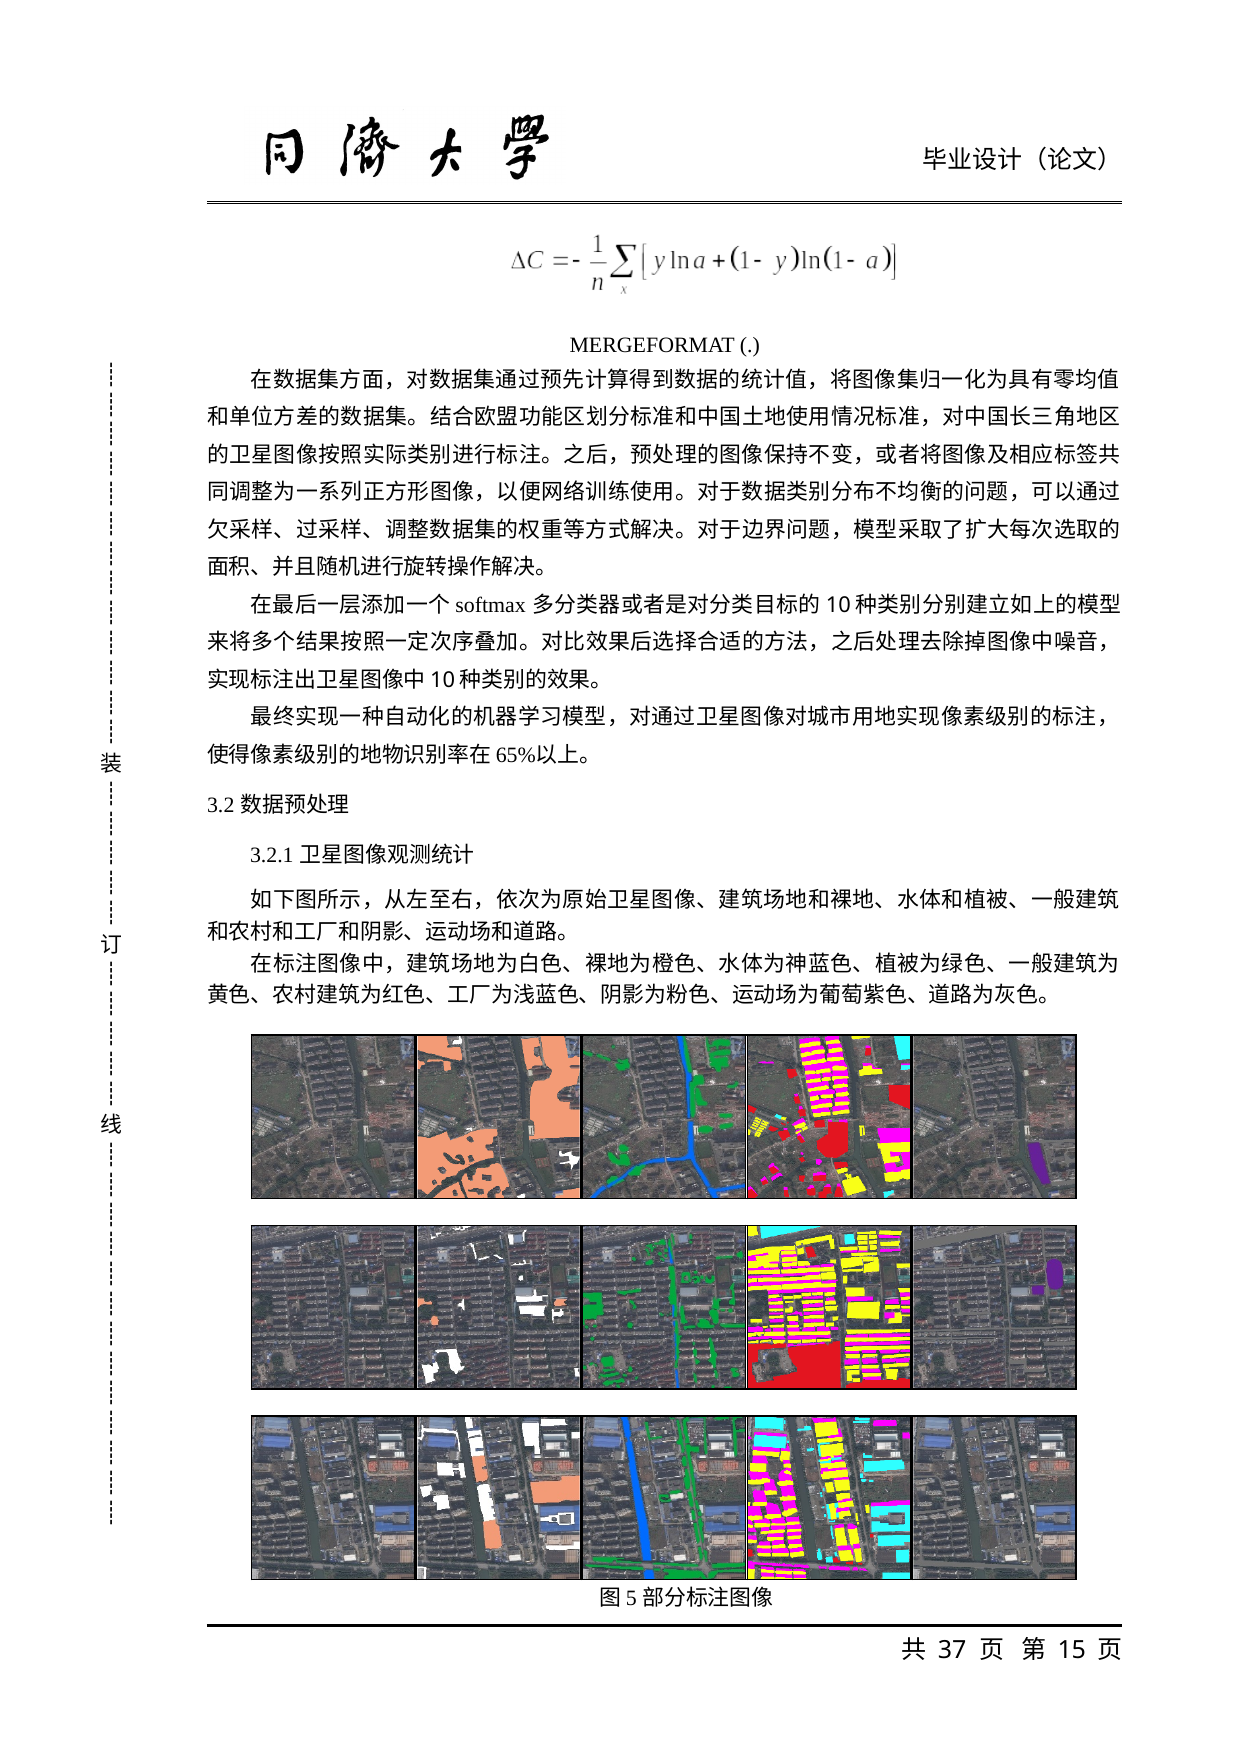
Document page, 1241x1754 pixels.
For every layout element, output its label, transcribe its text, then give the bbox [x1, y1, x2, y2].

picture [913, 1036, 1075, 1198]
picture [583, 1226, 745, 1388]
subtitle 3.2 数据预处理 [207, 782, 1122, 820]
text 如下图所示，从左至右，依次为原始卫星图像、建筑场地和裸地、水体和植被、一般建筑和农村和工厂和阴影、运动场和道路。 [207, 882, 1122, 946]
text 在最后一层添加一个softmax 多分类器或者是对分类目标的10种类别分别建立如上的模型来将多个结果按照一定次序叠加。对比效果后选择合适的方法，之后处理去除掉图像中噪音，实现标注出卫星图像中10种类别的效果。 [207, 582, 1122, 695]
picture [913, 1226, 1075, 1388]
picture [913, 1417, 1075, 1579]
picture [583, 1036, 745, 1198]
picture [417, 1417, 580, 1579]
picture [583, 1417, 745, 1579]
picture [252, 1417, 414, 1579]
subtitle 3.2.1 卫星图像观测统计 [207, 832, 1122, 870]
picture [252, 1036, 414, 1198]
picture [252, 1226, 414, 1388]
text 在标注图像中，建筑场地为白色、裸地为橙色、水体为神蓝色、植被为绿色、一般建筑为黄色、农村建筑为红色、工厂为浅蓝色、阴影为粉色、运动场为葡萄紫色、道路为灰色。 [207, 946, 1122, 1009]
picture [748, 1417, 910, 1579]
picture [748, 1226, 910, 1388]
text 图5 部分标注图像 [207, 1580, 1122, 1612]
picture [417, 1226, 580, 1388]
picture [417, 1036, 580, 1198]
picture [748, 1036, 910, 1198]
text 最终实现一种自动化的机器学习模型，对通过卫星图像对城市用地实现像素级别的标注，使得像素级别的地物识别率在65%以上。 [207, 695, 1122, 770]
picture [244, 106, 567, 185]
text 在数据集方面，对数据集通过预先计算得到数据的统计值，将图像集归一化为具有零均值和单位方差的数据集。结合欧盟功能区划分标准和中国土地使用情况标准，对中国长三角地区的卫星图像按照实际类别进行标注。之后，预处理的图像保持不变，或者将图像及相应标签共同调整为一系列正方形图像，以便网络训练使用。对于数据类别分布不均衡的问题，可以通过欠采样、过采样、调整数据集的权重等方式解决。对于边界问题，模型采取了扩大每次选取的面积、并且随机进行旋转操作解决。 [207, 357, 1122, 582]
